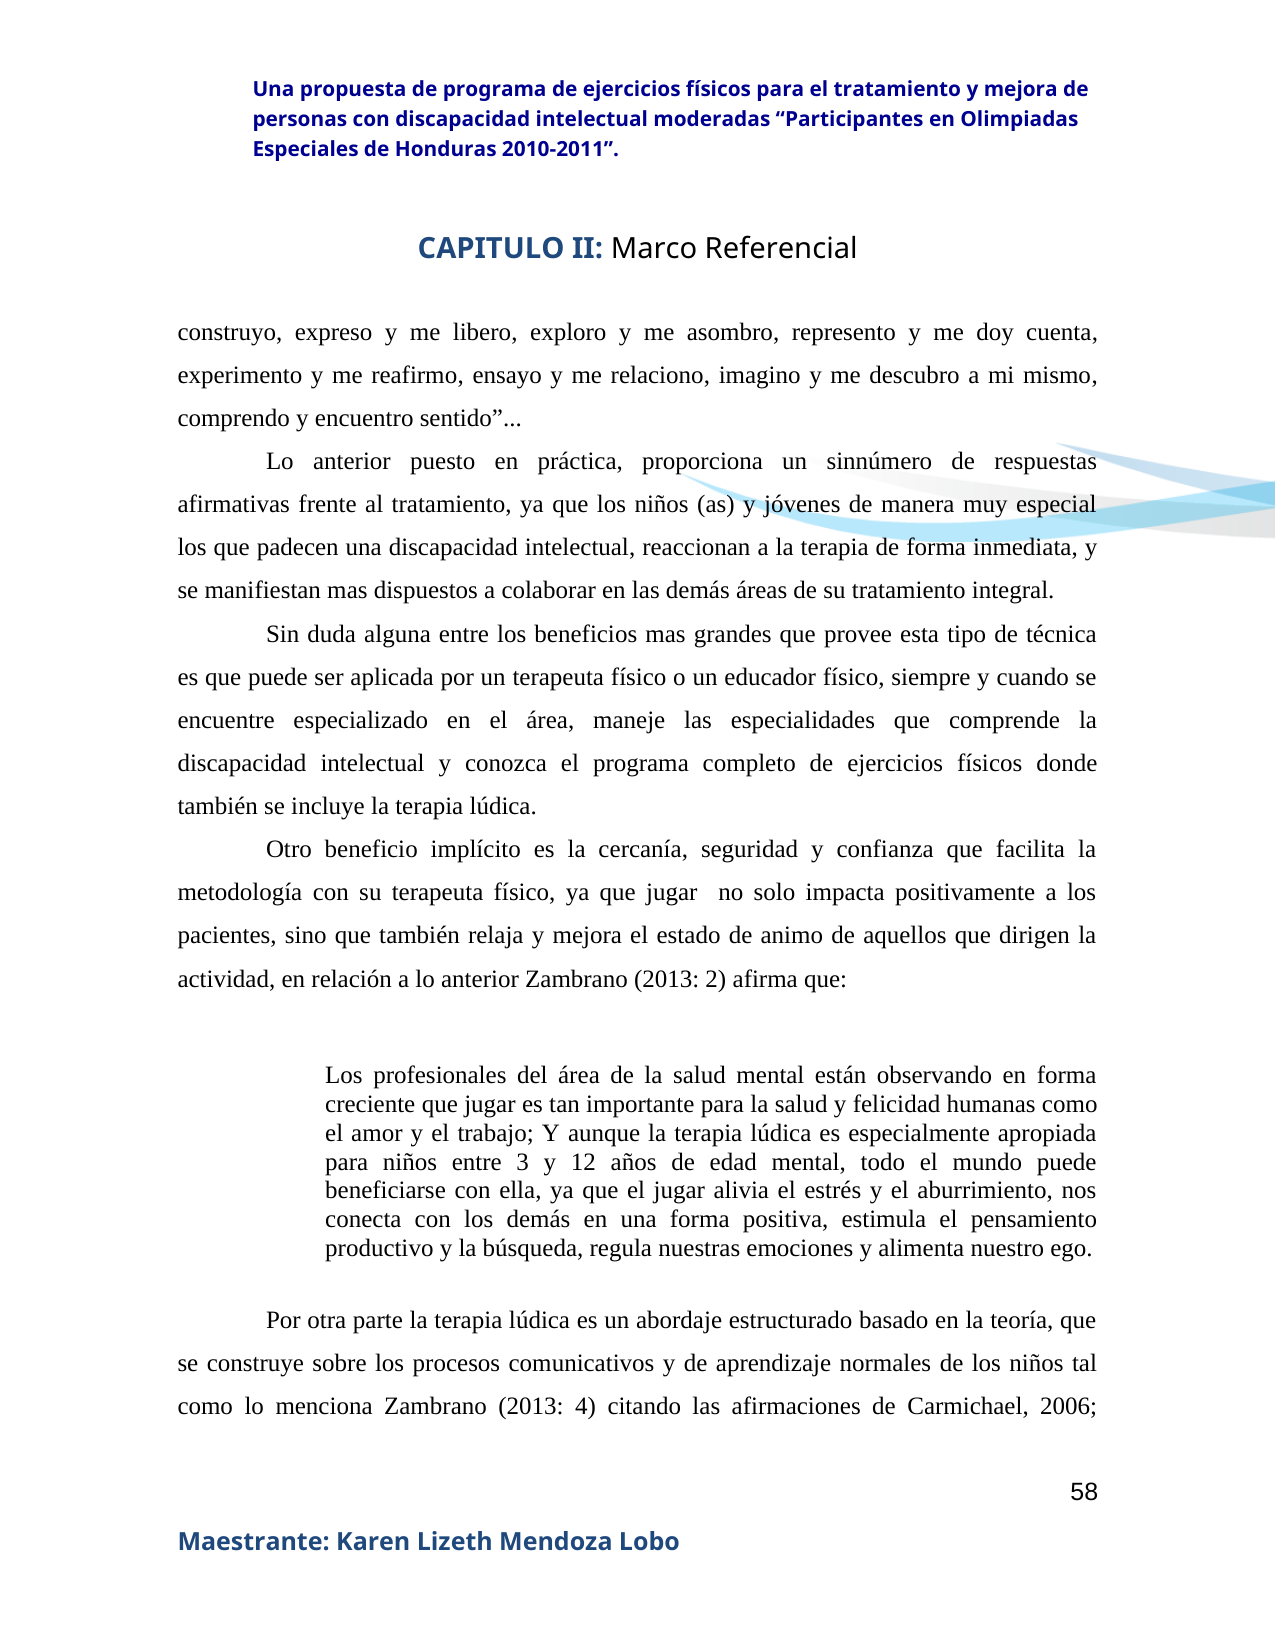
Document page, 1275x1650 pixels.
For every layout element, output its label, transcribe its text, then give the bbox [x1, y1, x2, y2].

picture [680, 298, 1275, 542]
text Sin duda alguna entre los beneficios mas grandes que provee esta tipo de técnica es que puede ser aplicada por un terapeuta físico o un educador físico, siempre y cuando se encuentre especializado en el área, maneje las especialidades que comprende la discapacidad intelectual y conozca el programa completo de ejercicios físicos donde también se incluye la terapia lúdica. [177, 619, 1098, 820]
text Otro beneficio implícito es la cercanía, seguridad y confianza que facilita la metodología con su terapeuta físico, ya que jugar no solo impacta positivamente a los pacientes, sino que también relaja y mejora el estado de animo de aquellos que dirigen la actividad, en relación a lo anterior Zambrano (2013: 2) afirma que: [177, 834, 1098, 992]
text Los profesionales del área de la salud mental están observando en forma creciente que jugar es tan importante para la salud y felicidad humanas como el amor y el trabajo; Y aunque la terapia lúdica es especialmente apropiada para niños entre 3 y 12 años de edad mental, todo el mundo puede beneficiarse con ella, ya que el jugar alivia el estrés y el aburrimiento, nos conecta con los demás en una forma positiva, estimula el pensamiento productivo y la búsqueda, regula nuestras emociones y alimenta nuestro ego. [325, 1061, 1098, 1262]
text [177, 1305, 1098, 1420]
text Lo anterior puesto en práctica, proporciona un sinnúmero de respuestas afirmativas frente al tratamiento, ya que los niños (as) y jóvenes de manera muy especial los que padecen una discapacidad intelectual, reaccionan a la terapia de forma inmediata, y se manifiestan mas dispuestos a colaborar en las demás áreas de su tratamiento integral. [177, 446, 1098, 604]
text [177, 317, 1098, 432]
